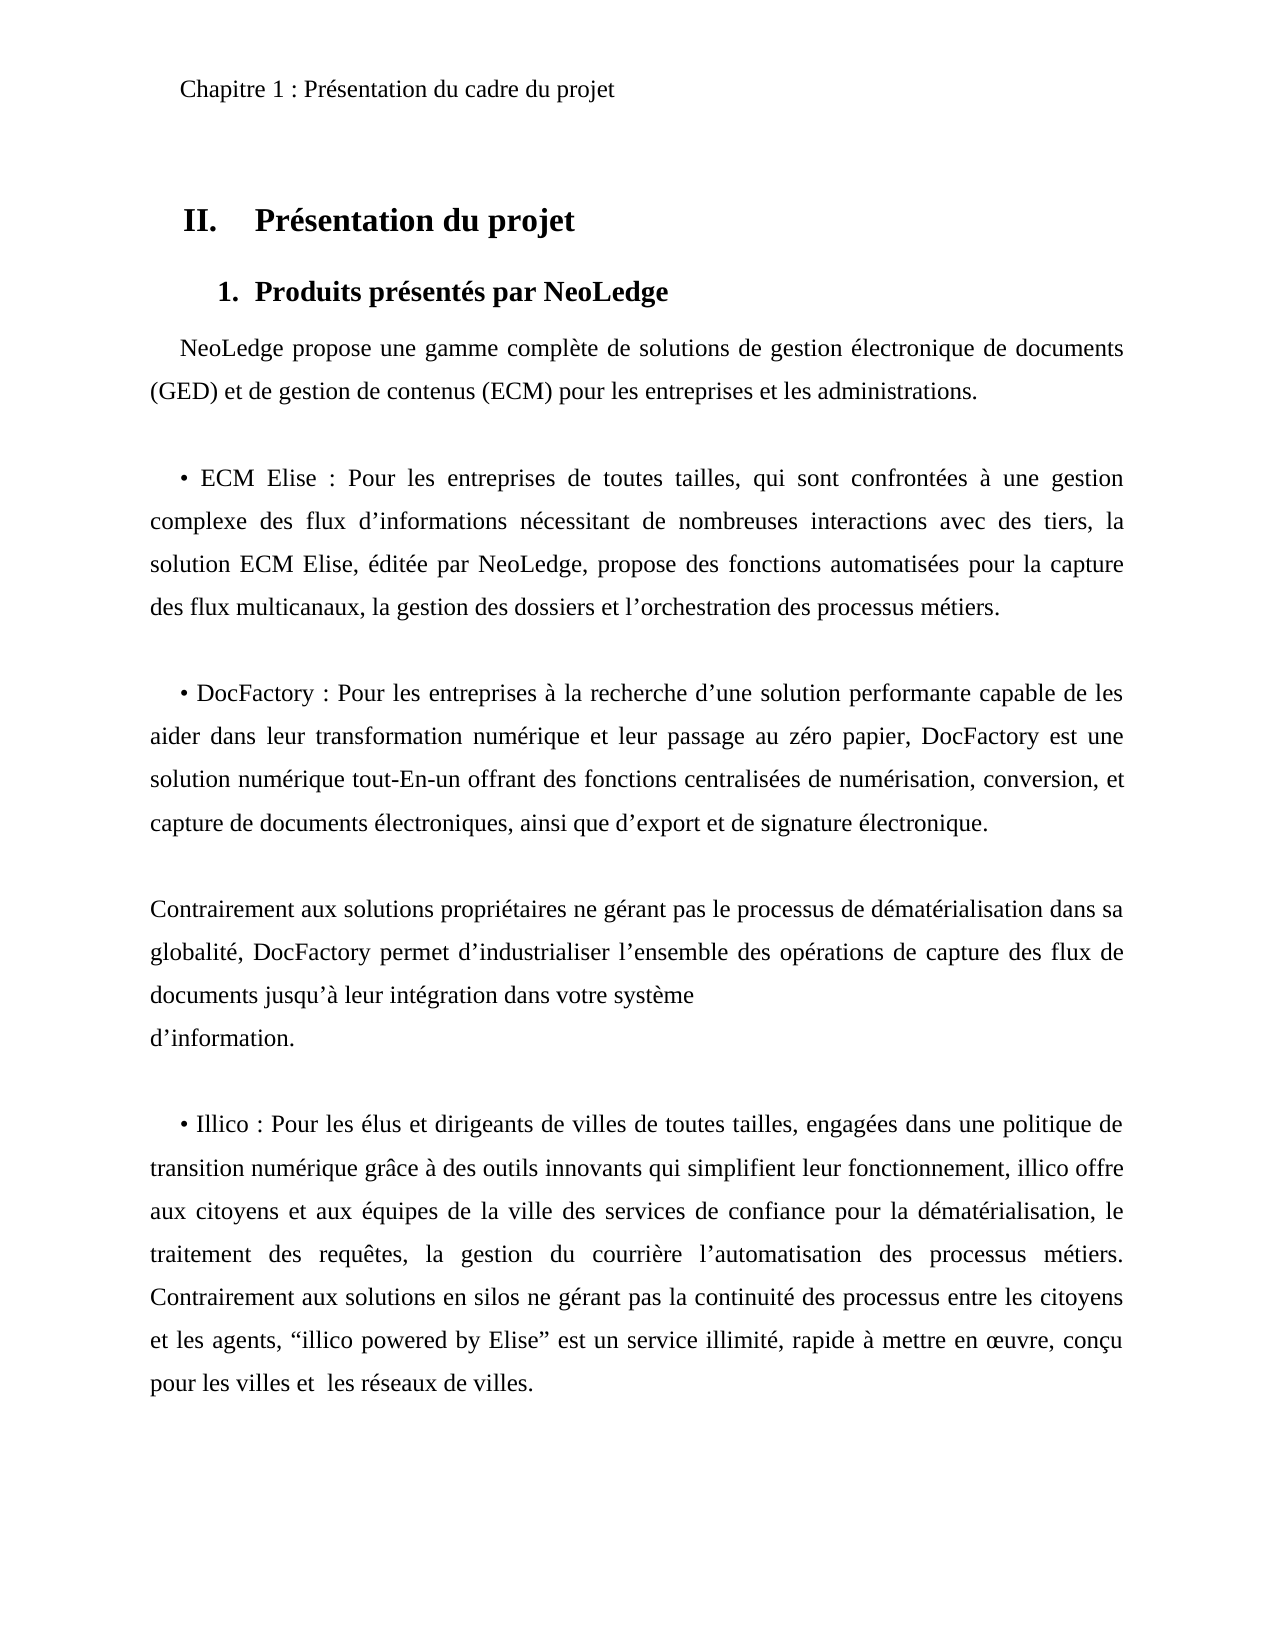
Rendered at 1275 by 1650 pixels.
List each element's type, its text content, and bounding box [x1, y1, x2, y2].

text NeoLedge propose une gamme complète de solutions de gestion électronique de documents (GED) et de gestion de contenus (ECM) pour les entreprises et les administrations. [150, 333, 1125, 405]
subtitle Produits présentés par NeoLedge [217, 274, 1125, 308]
text Contrairement aux solutions propriétaires ne gérant pas le processus de dématérialisation dans sa globalité, DocFactory permet d’industrialiser l’ensemble des opérations de capture des flux de documents jusqu’à leur intégration dans votre système [150, 894, 1125, 1009]
text • DocFactory : Pour les entreprises à la recherche d’une solution performante capable de les aider dans leur transformation numérique et leur passage au zéro papier, DocFactory est une solution numérique tout-En-un offrant des fonctions centralisées de numérisation, conversion, et capture de documents électroniques, ainsi que d’export et de signature électronique. [150, 678, 1125, 836]
text • ECM Elise : Pour les entreprises de toutes tailles, qui sont confrontées à une gestion complexe des flux d’informations nécessitant de nombreuses interactions avec des tiers, la solution ECM Elise, éditée par NeoLedge, propose des fonctions automatisées pour la capture des flux multicanaux, la gestion des dossiers et l’orchestration des processus métiers. [150, 463, 1125, 621]
text • Illico : Pour les élus et dirigeants de villes de toutes tailles, engagées dans une politique de transition numérique grâce à des outils innovants qui simplifient leur fonctionnement, illico offre aux citoyens et aux équipes de la ville des services de confiance pour la dématérialisation, le traitement des requêtes, la gestion du courrière l’automatisation des processus métiers. Contrairement aux solutions en silos ne gérant pas la continuité des processus entre les citoyens et les agents, “illico powered by Elise” est un service illimité, rapide à mettre en œuvre, conçu pour les villes et les réseaux de villes. [150, 1109, 1125, 1397]
text d’information. [150, 1023, 1125, 1052]
subtitle Présentation du projet [217, 200, 1125, 239]
